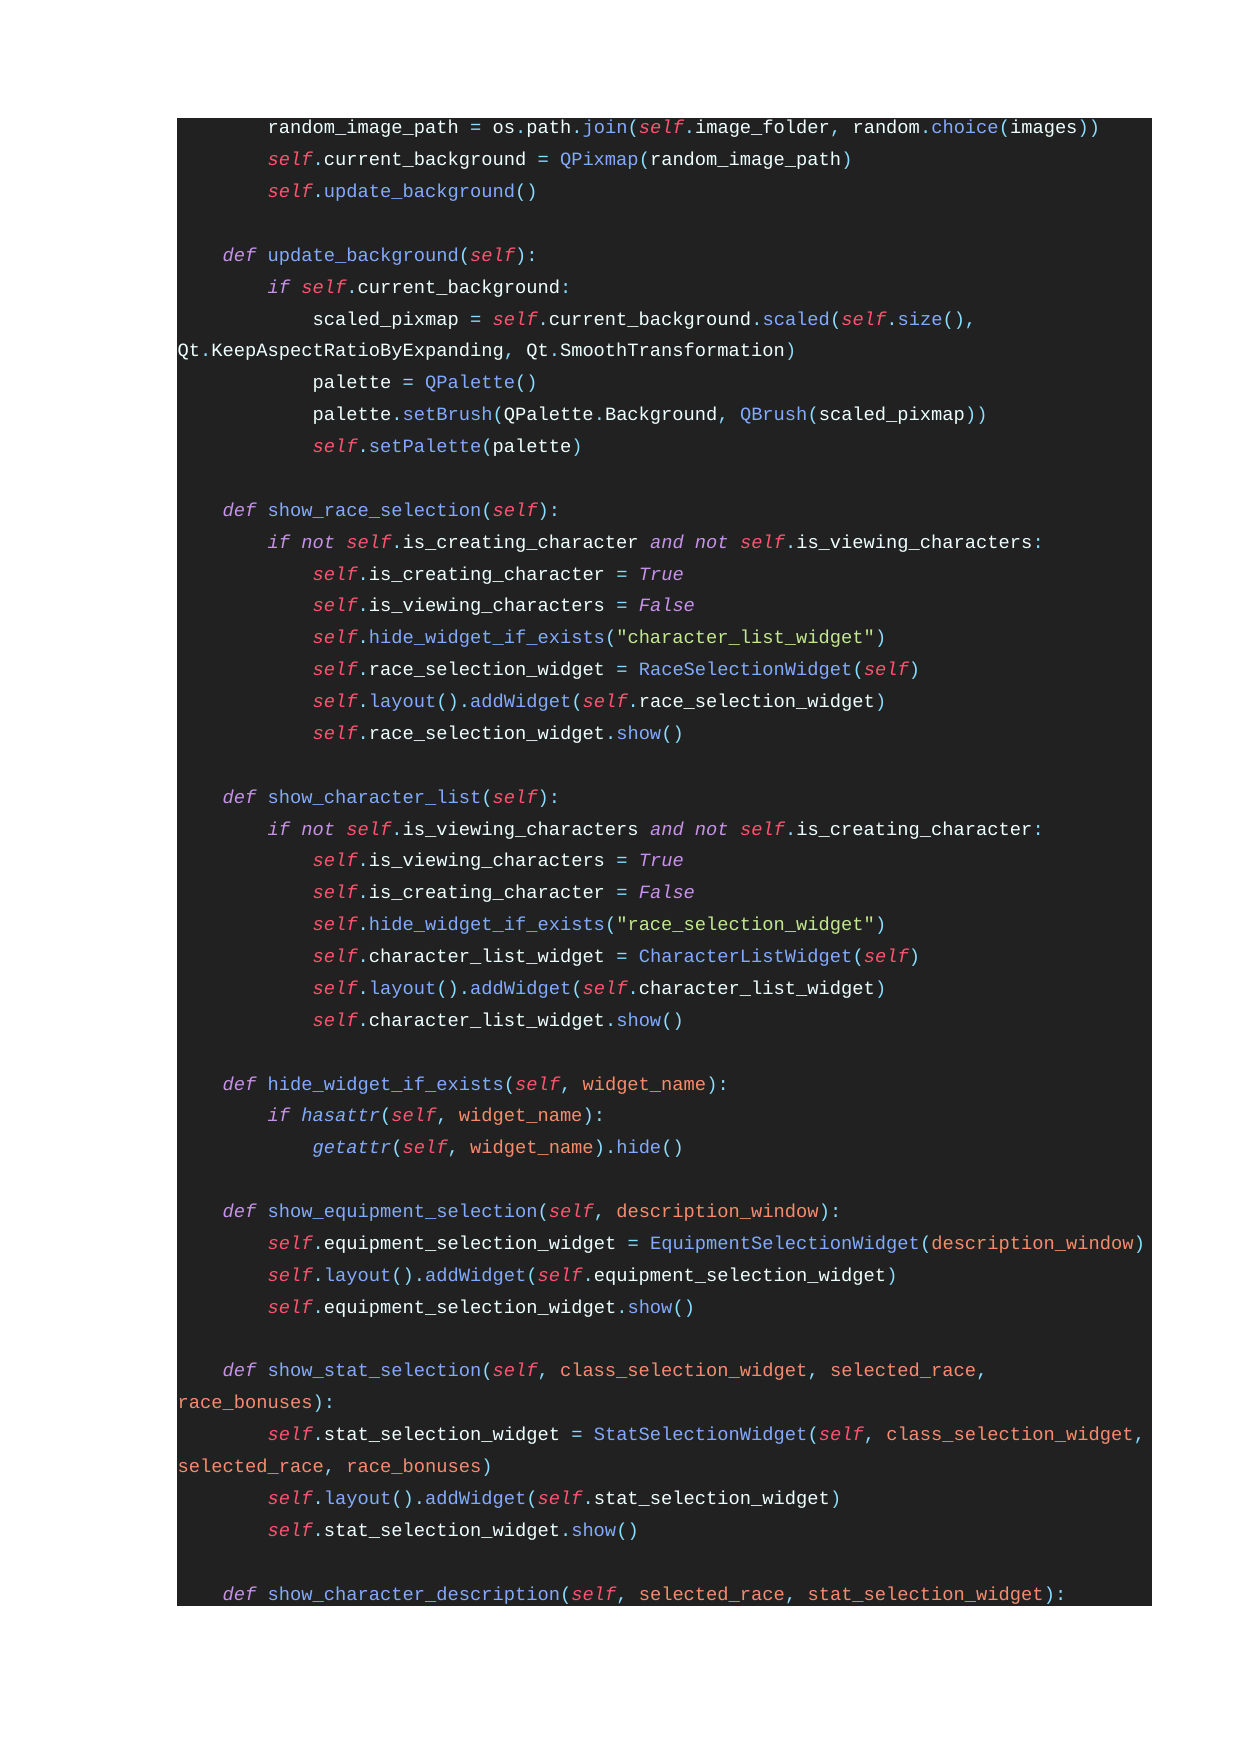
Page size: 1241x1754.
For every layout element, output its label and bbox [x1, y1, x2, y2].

text [177, 118, 1152, 1606]
